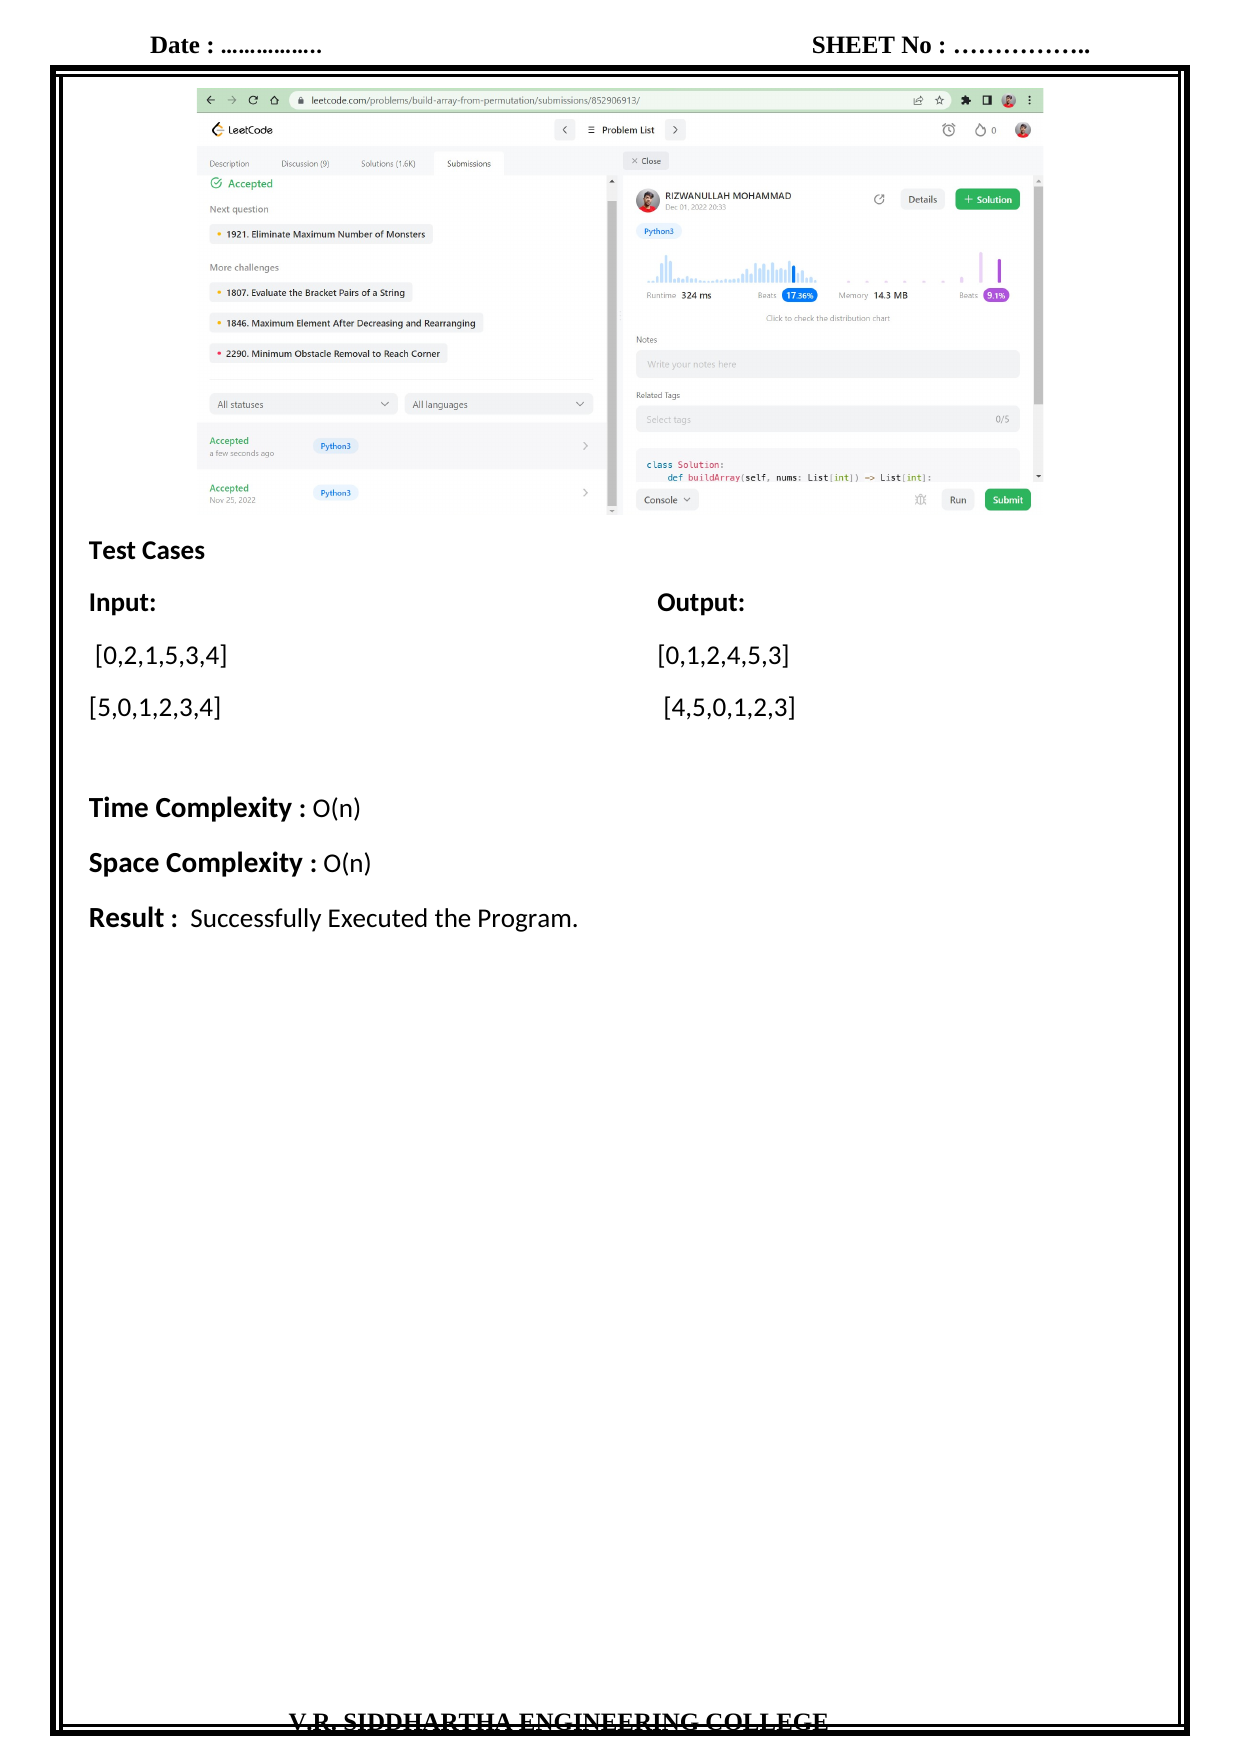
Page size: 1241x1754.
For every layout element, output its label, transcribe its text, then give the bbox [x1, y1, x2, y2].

text [5,0,1,2,3,4] [89, 690, 583, 723]
text Result : Successfully Executed the Program. [89, 899, 1152, 935]
text Space Complexity : O(n) [89, 844, 1152, 880]
text [0,2,1,5,3,4] [89, 638, 583, 671]
text [0,1,2,4,5,3] [657, 638, 1152, 671]
text [4,5,0,1,2,3] [657, 690, 1152, 723]
text Input: [89, 586, 583, 619]
text Time Complexity : O(n) [89, 789, 1152, 825]
text Output: [657, 586, 1152, 619]
text Test Cases [89, 533, 1152, 566]
picture [196, 88, 1044, 515]
